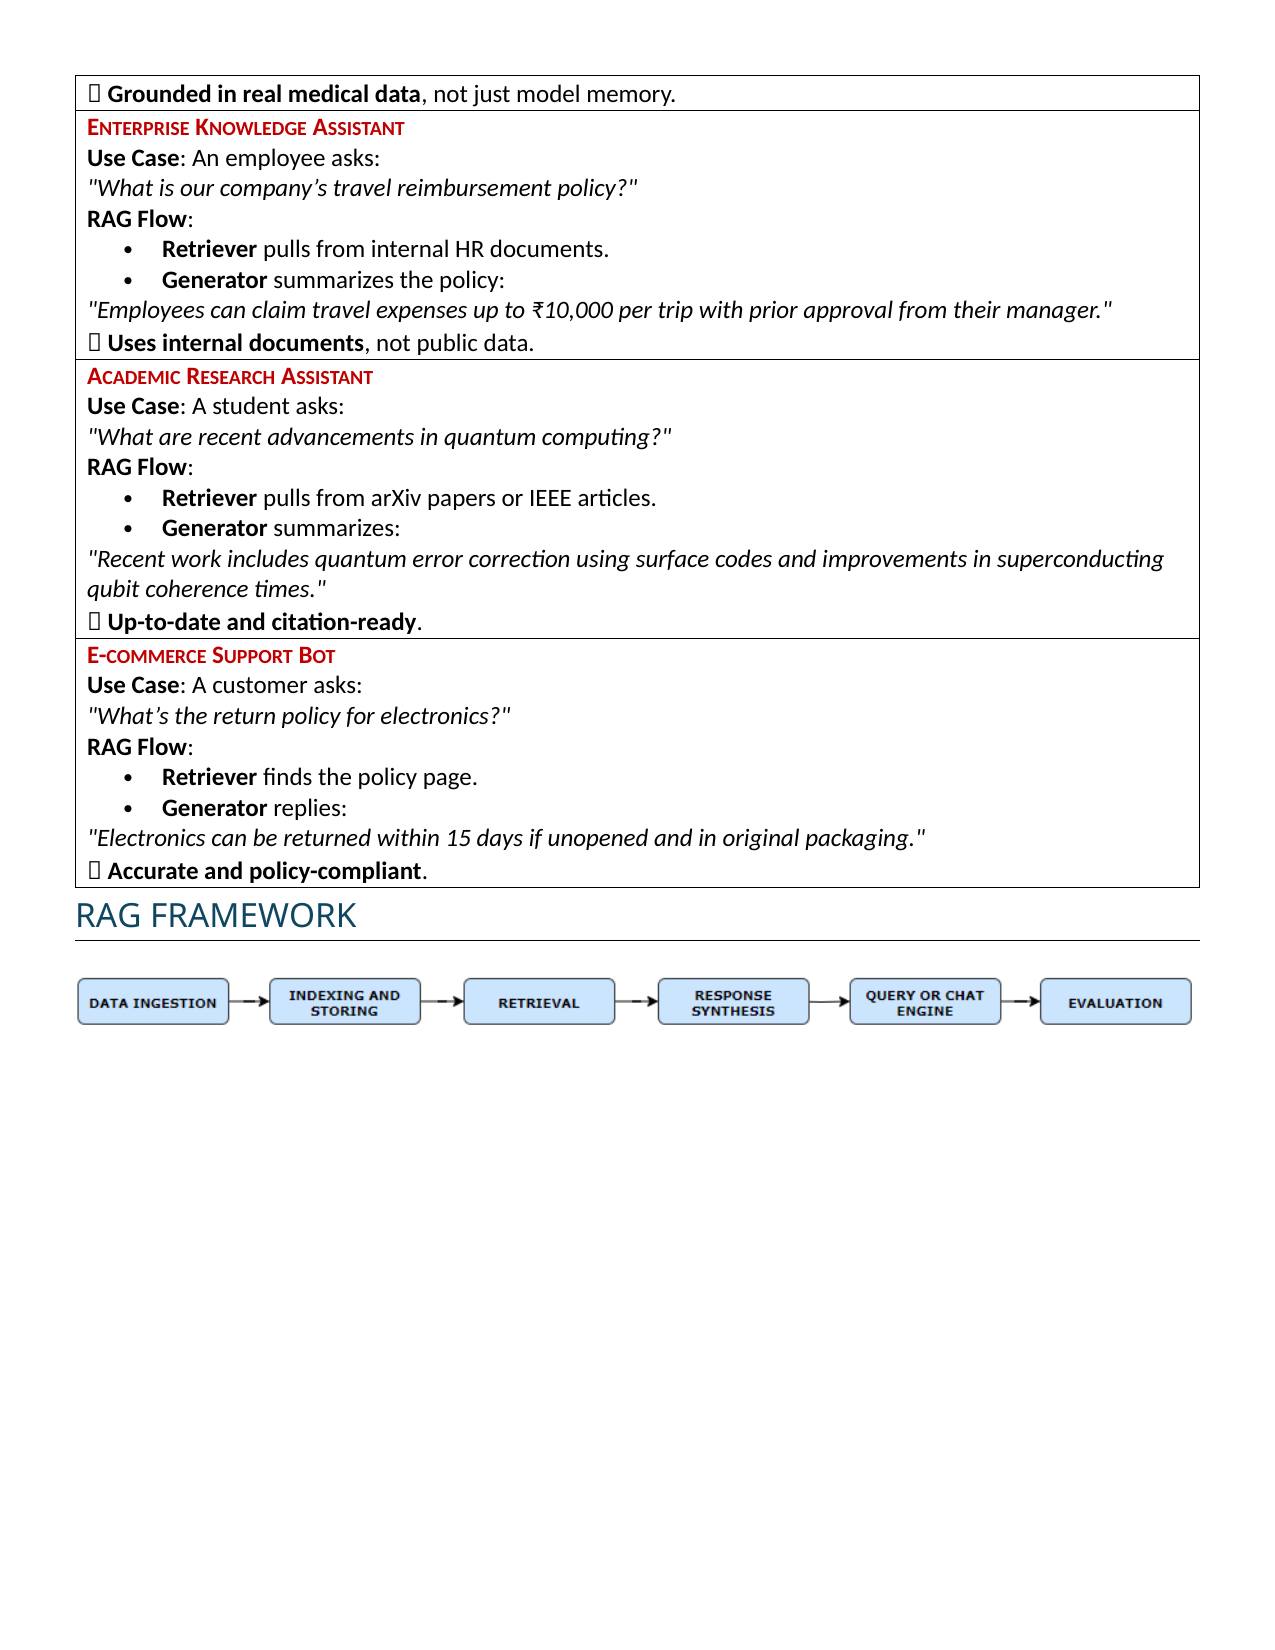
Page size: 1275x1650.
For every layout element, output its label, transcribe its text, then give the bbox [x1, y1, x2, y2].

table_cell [76, 76, 1199, 110]
subtitle RAG FRAMEWORK [75, 892, 1200, 940]
table_cell Enterprise Knowledge Assistant Use Case: An employee asks: "What is our company’s travel reimbursement policy?" RAG Flow: Retriever pulls from internal HR documents. Generator summarizes the policy: "Employees can claim travel expenses up to ₹10,000 per trip with prior approval from their manager." ✅ Uses internal documents, not public data. [76, 111, 1199, 359]
table_cell E-commerce Support Bot Use Case: A customer asks: "What’s the return policy for electronics?" RAG Flow: Retriever finds the policy page. Generator replies: "Electronics can be returned within 15 days if unopened and in original packaging." ✅ Accurate and policy-compliant. [76, 639, 1199, 887]
table_cell Academic Research Assistant Use Case: A student asks: "What are recent advancements in quantum computing?" RAG Flow: Retriever pulls from arXiv papers or IEEE articles. Generator summarizes: "Recent work includes quantum error correction using surface codes and improvements in superconducting qubit coherence times." ✅ Up-to-date and citation-ready. [76, 360, 1199, 638]
picture [75, 969, 1200, 1038]
